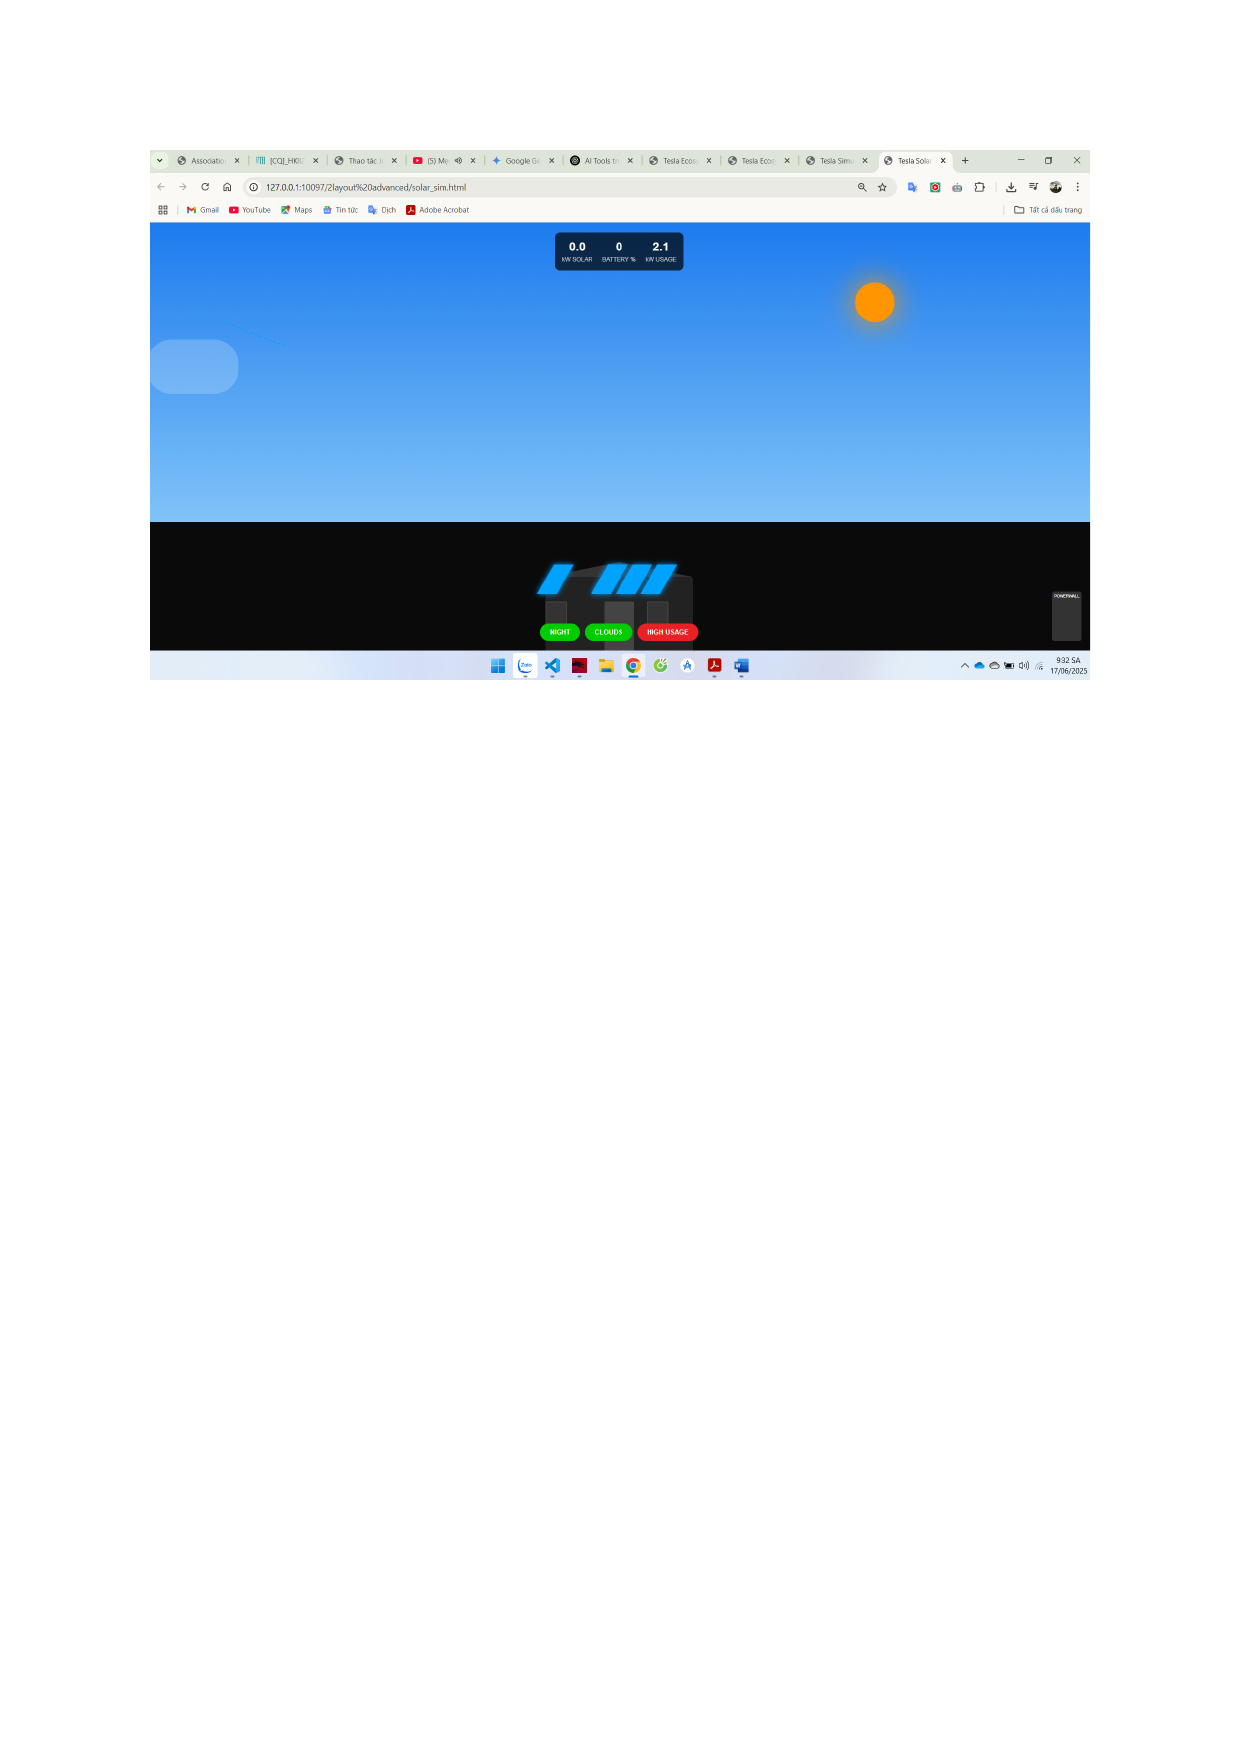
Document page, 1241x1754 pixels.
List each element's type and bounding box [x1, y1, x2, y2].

picture [150, 150, 1091, 680]
